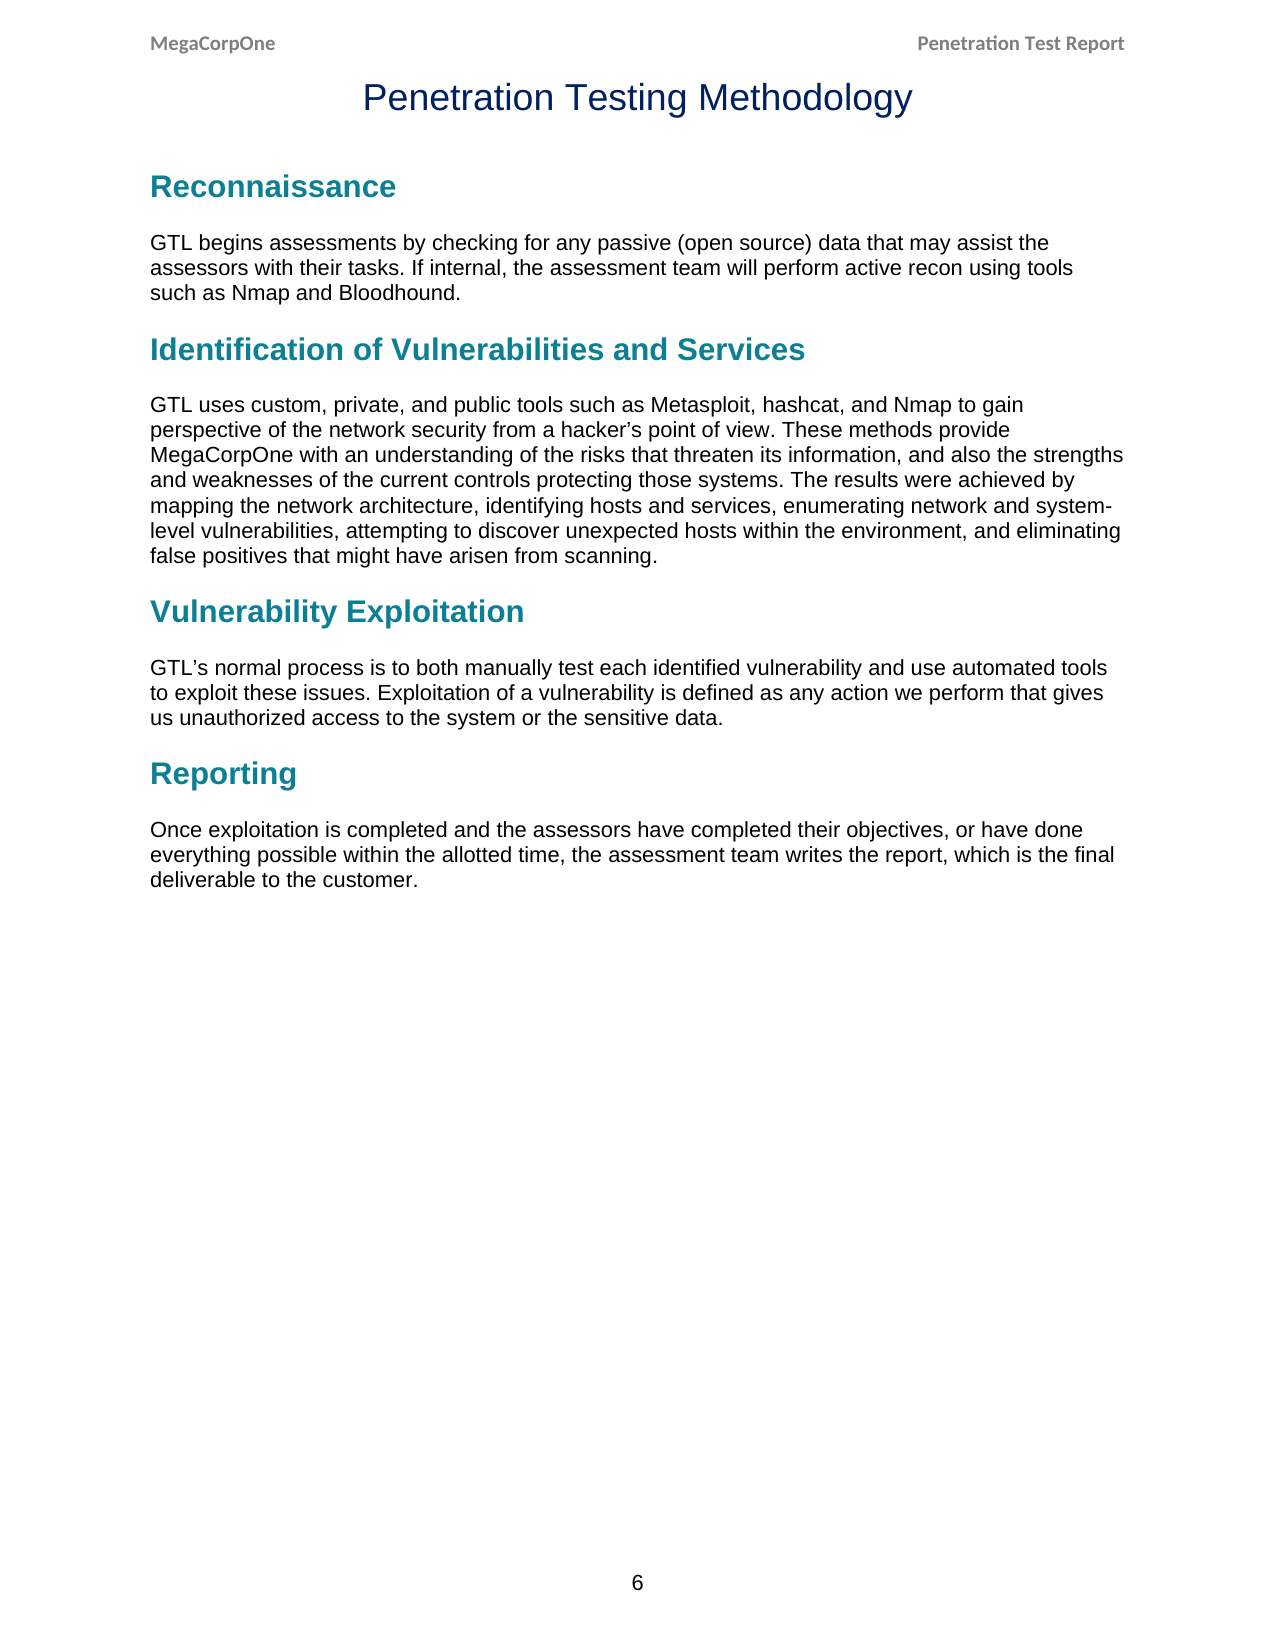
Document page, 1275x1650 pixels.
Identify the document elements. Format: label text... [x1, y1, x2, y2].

text GTL begins assessments by checking for any passive (open source) data that may assist the assessors with their tasks. If internal, the assessment team will perform active recon using tools such as Nmap and Bloodhound. [150, 230, 1125, 305]
subtitle Reconnaissance [150, 168, 1125, 204]
text GTL uses custom, private, and public tools such as Metasploit, hashcat, and Nmap to gain perspective of the network security from a hacker’s point of view. These methods provide MegaCorpOne with an understanding of the risks that threaten its information, and also the strengths and weaknesses of the current controls protecting those systems. The results were achieved by mapping the network architecture, identifying hosts and services, enumerating network and system-level vulnerabilities, attempting to discover unexpected hosts within the environment, and eliminating false positives that might have arisen from scanning. [150, 392, 1125, 568]
subtitle Identification of Vulnerabilities and Services [150, 331, 1125, 366]
subtitle Penetration Testing Methodology [150, 75, 1125, 118]
subtitle Vulnerability Exploitation [150, 593, 1125, 629]
text GTL’s normal process is to both manually test each identified vulnerability and use automated tools to exploit these issues. Exploitation of a vulnerability is defined as any action we perform that gives us unauthorized access to the system or the sensitive data. [150, 654, 1125, 730]
subtitle Reporting [150, 755, 1125, 791]
text Once exploitation is completed and the assessors have completed their objectives, or have done everything possible within the allotted time, the assessment team writes the report, which is the final deliverable to the customer. [150, 816, 1125, 892]
